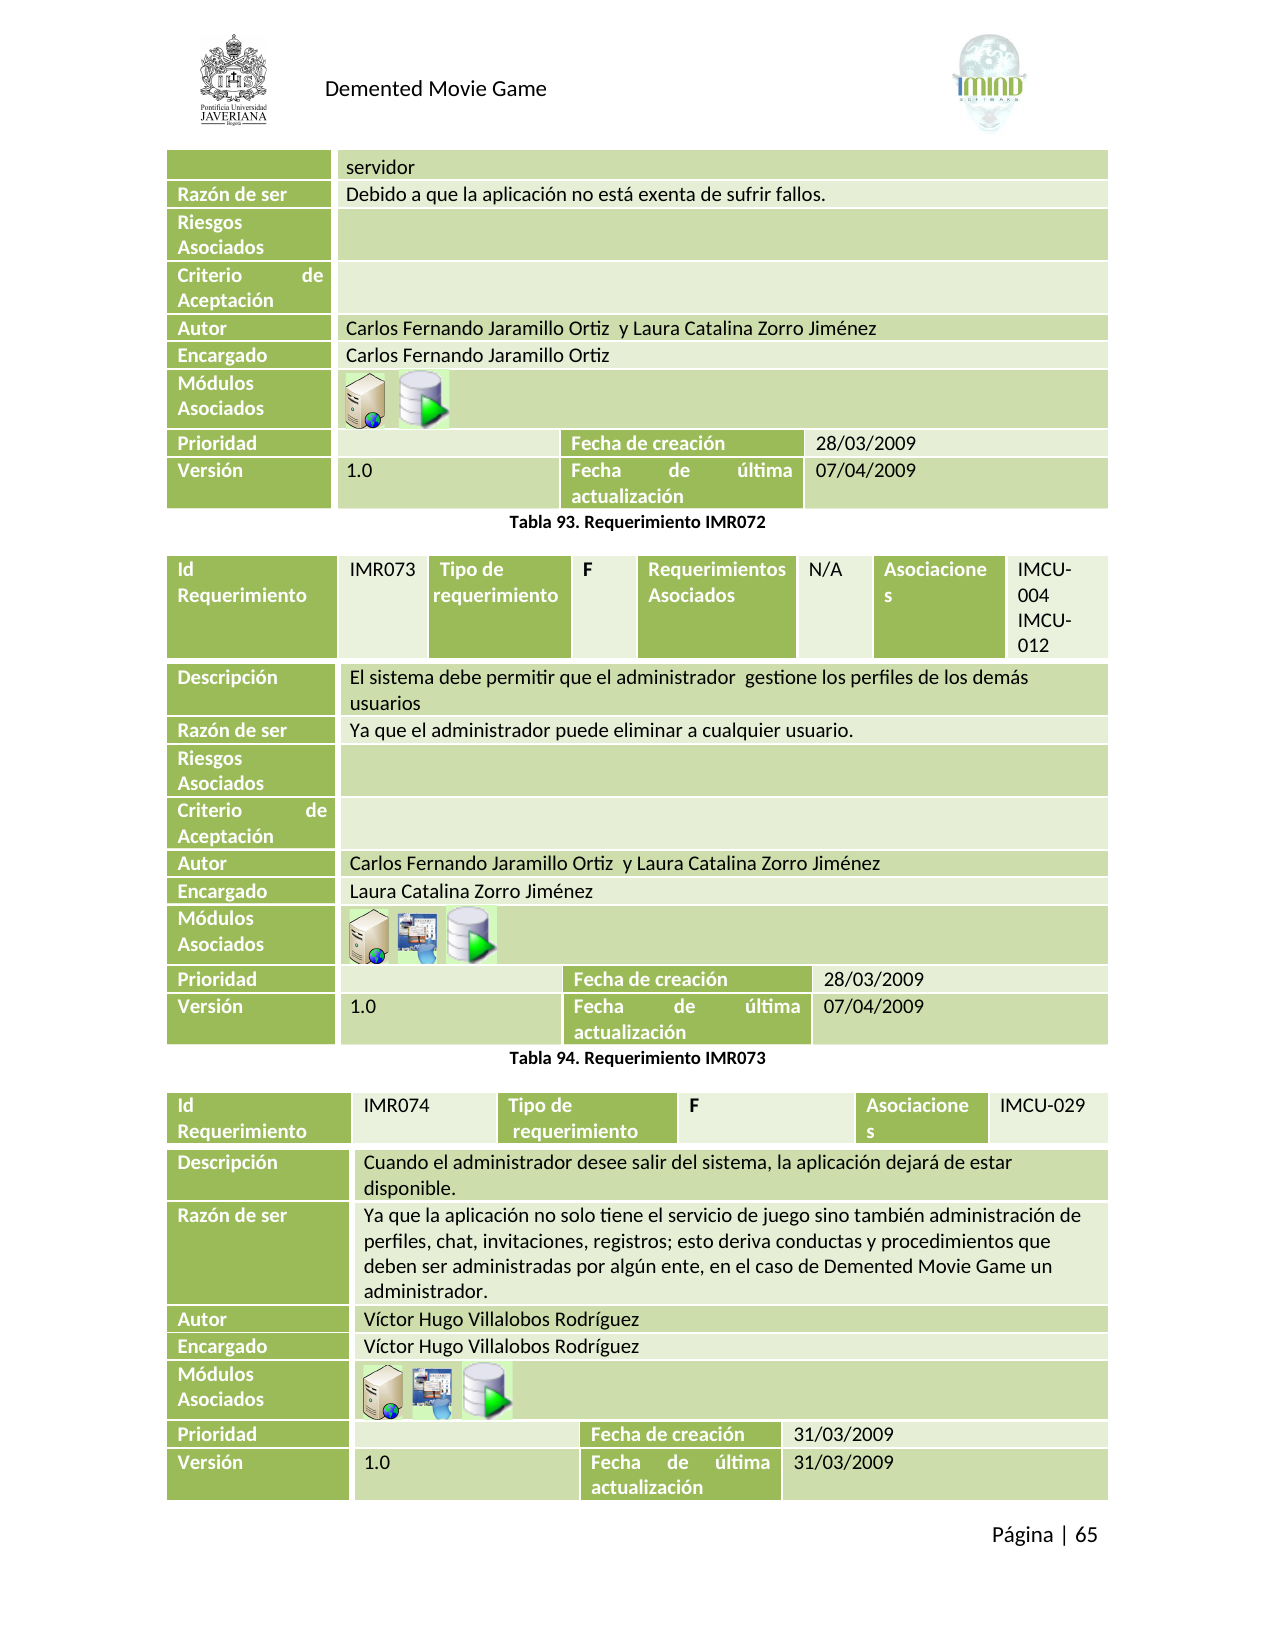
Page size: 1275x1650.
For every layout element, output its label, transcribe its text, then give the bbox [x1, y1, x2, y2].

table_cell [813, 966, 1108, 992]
picture [200, 34, 267, 126]
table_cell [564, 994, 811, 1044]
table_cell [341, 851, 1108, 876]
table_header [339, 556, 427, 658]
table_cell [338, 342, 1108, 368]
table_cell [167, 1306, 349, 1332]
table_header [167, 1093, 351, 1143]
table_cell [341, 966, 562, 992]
text Tabla 94. Requerimiento IMR073 [177, 1047, 1098, 1069]
picture [345, 373, 385, 429]
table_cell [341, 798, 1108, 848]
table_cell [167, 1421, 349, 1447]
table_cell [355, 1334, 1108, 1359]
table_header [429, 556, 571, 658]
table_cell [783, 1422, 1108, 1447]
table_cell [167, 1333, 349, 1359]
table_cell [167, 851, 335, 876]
picture [951, 34, 1033, 138]
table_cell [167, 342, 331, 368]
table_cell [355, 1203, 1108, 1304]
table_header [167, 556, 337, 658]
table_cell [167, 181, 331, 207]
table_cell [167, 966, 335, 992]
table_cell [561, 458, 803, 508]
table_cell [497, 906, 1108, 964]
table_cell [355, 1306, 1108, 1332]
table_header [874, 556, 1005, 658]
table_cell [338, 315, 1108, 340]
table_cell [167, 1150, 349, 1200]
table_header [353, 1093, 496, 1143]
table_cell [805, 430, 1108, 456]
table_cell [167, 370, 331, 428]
text Tabla 93. Requerimiento IMR072 [177, 511, 1098, 533]
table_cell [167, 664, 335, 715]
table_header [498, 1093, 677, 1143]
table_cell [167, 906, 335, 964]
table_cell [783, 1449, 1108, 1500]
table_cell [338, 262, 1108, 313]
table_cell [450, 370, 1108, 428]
picture [446, 905, 497, 964]
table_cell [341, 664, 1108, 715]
picture [462, 1361, 513, 1420]
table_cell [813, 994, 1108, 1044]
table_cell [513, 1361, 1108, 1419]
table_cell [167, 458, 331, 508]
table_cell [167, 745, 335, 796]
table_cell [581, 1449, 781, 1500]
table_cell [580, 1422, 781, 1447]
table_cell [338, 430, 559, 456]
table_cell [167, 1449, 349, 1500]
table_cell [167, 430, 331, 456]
picture [398, 369, 450, 429]
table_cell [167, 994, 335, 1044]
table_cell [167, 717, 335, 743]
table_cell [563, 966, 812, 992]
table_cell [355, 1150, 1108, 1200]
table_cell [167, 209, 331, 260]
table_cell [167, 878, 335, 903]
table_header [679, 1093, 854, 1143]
picture [397, 913, 437, 964]
picture [412, 1368, 452, 1420]
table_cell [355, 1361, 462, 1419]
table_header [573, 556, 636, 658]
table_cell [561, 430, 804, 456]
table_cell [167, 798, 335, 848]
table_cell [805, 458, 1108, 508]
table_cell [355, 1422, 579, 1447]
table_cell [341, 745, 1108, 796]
picture [349, 909, 389, 964]
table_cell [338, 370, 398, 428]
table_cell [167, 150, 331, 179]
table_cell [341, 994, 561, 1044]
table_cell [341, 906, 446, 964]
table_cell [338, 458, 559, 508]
picture [363, 1365, 403, 1420]
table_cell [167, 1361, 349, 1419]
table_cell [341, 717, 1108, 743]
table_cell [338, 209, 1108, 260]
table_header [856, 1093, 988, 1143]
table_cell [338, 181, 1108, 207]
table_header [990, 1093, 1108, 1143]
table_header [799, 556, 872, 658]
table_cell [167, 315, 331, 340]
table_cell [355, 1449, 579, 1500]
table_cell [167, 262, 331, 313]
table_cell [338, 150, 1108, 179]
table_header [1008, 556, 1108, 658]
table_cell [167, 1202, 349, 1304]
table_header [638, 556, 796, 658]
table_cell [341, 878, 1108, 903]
